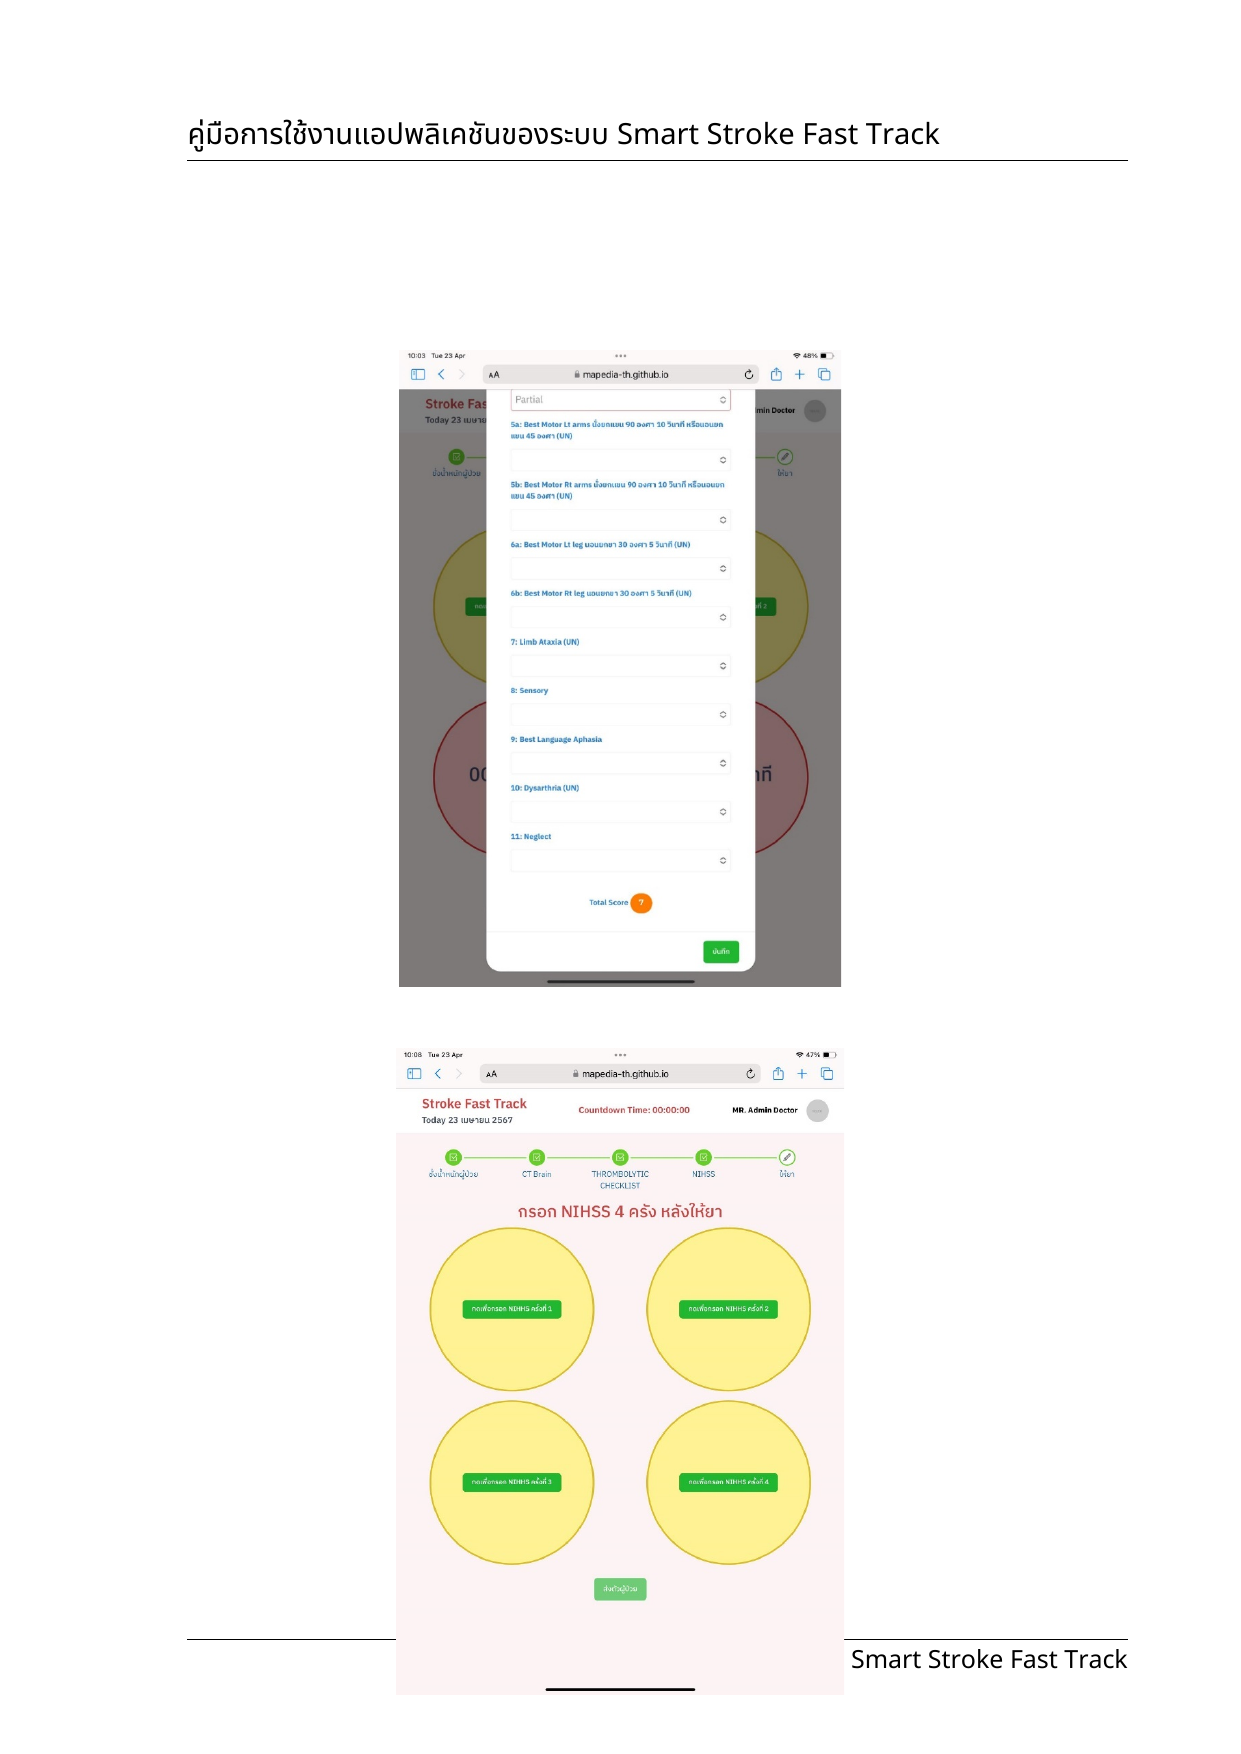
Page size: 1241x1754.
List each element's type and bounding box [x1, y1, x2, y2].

picture [396, 1048, 845, 1695]
picture [399, 350, 842, 987]
